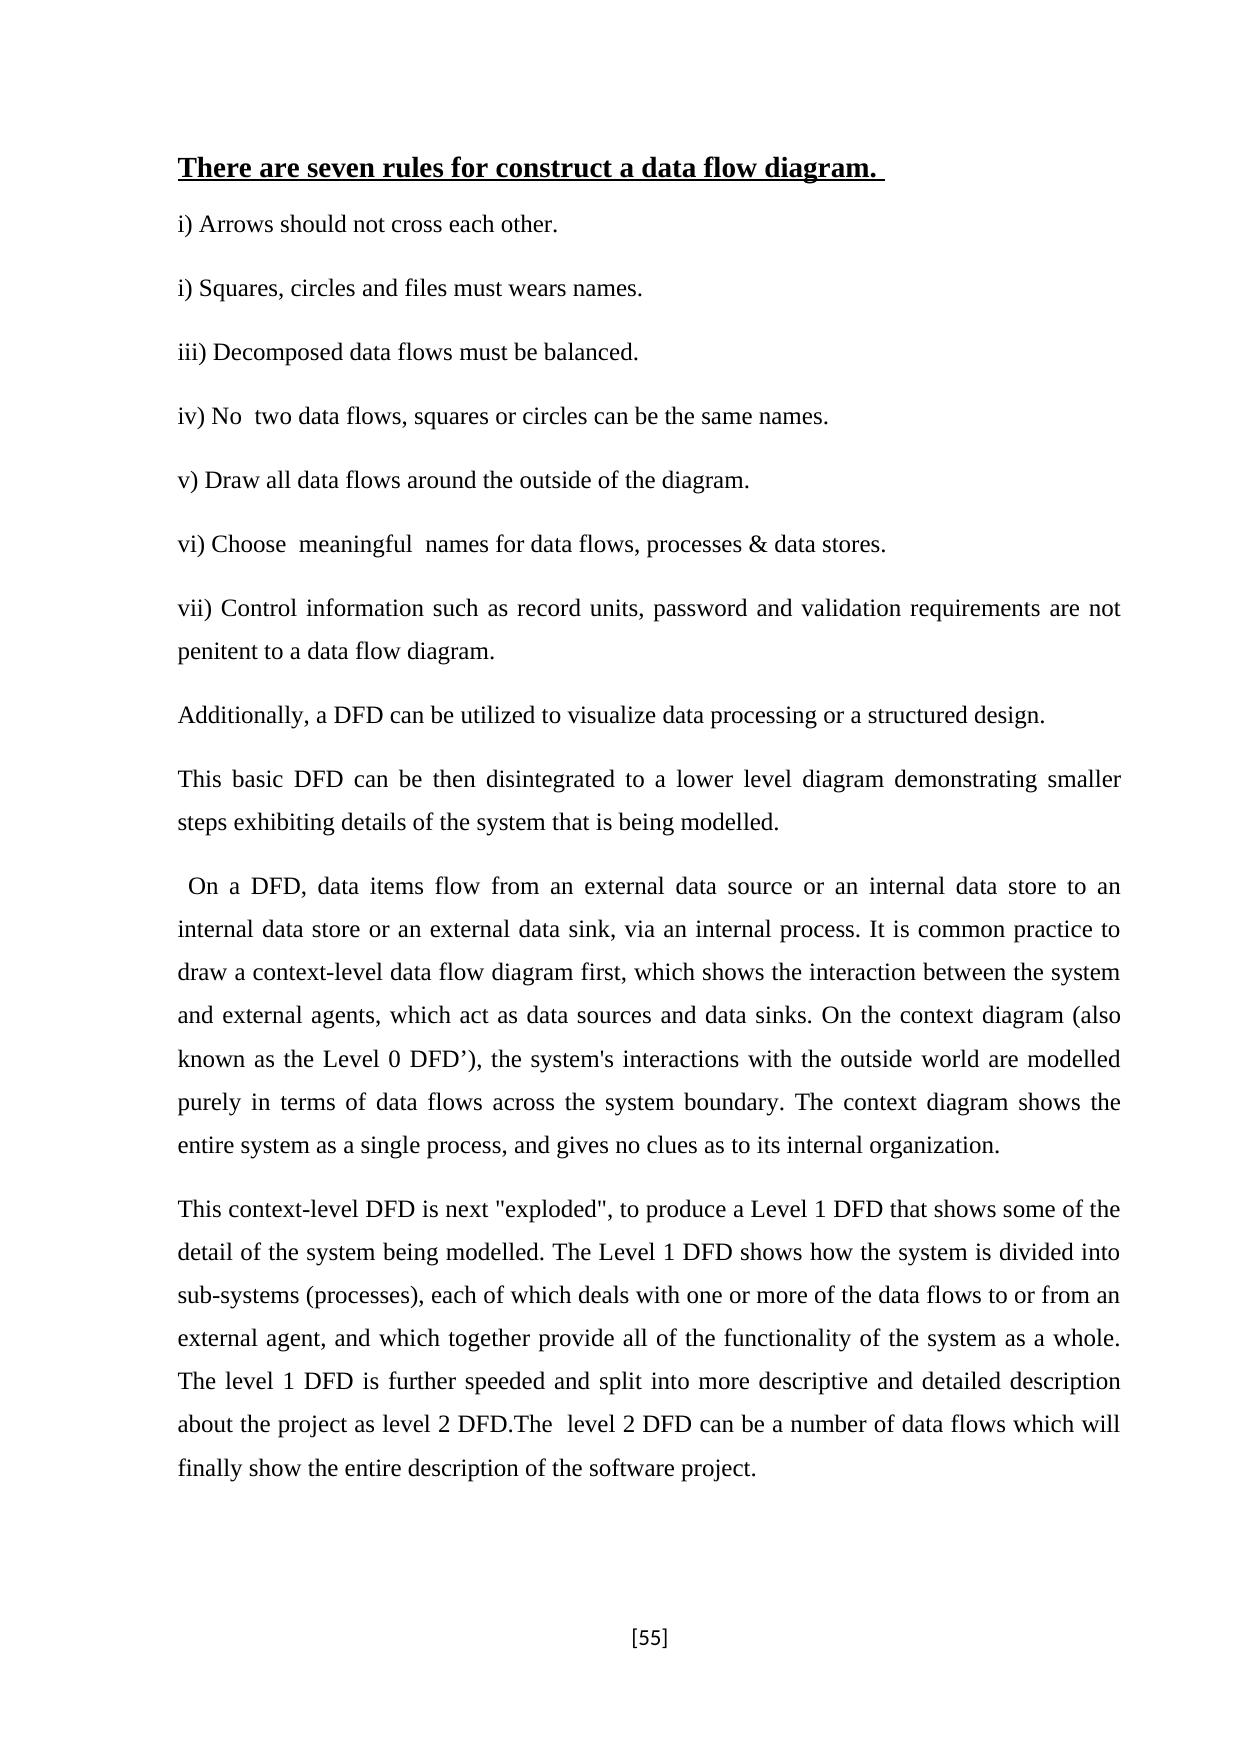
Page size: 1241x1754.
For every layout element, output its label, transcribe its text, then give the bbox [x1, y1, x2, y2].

text vi) Choose meaningful names for data flows, processes & data stores. [177, 529, 1122, 558]
text iv) No two data flows, squares or circles can be the same names. [177, 401, 1122, 430]
text This context-level DFD is next "exploded", to produce a Level 1 DFD that shows some of the detail of the system being modelled. The Level 1 DFD shows how the system is divided into sub-systems (processes), each of which deals with one or more of the data flows to or from an external agent, and which together provide all of the functionality of the system as a whole. The level 1 DFD is further speeded and split into more descriptive and detailed description about the project as level 2 DFD.The level 2 DFD can be a number of data flows which will finally show the entire description of the software project. [177, 1194, 1122, 1481]
text Additionally, a DFD can be utilized to visualize data processing or a structured design. [177, 700, 1122, 729]
text i) Arrows should not cross each other. [177, 209, 1122, 238]
text There are seven rules for construct a data flow diagram. [177, 150, 1122, 183]
text v) Draw all data flows around the outside of the diagram. [177, 465, 1122, 494]
text iii) Decomposed data flows must be balanced. [177, 337, 1122, 366]
text i) Squares, circles and files must wears names. [177, 273, 1122, 302]
text vii) Control information such as record units, password and validation requirements are not penitent to a data flow diagram. [177, 593, 1122, 665]
text On a DFD, data items flow from an external data source or an internal data store to an internal data store or an external data sink, via an internal process. It is common practice to draw a context-level data flow diagram first, which shows the interaction between the system and external agents, which act as data sources and data sinks. On the context diagram (also known as the Level 0 DFD’), the system's interactions with the outside world are modelled purely in terms of data flows across the system boundary. The context diagram shows the entire system as a single process, and gives no clues as to its internal organization. [177, 871, 1122, 1159]
text This basic DFD can be then disintegrated to a lower level diagram demonstrating smaller steps exhibiting details of the system that is being modelled. [177, 764, 1122, 836]
